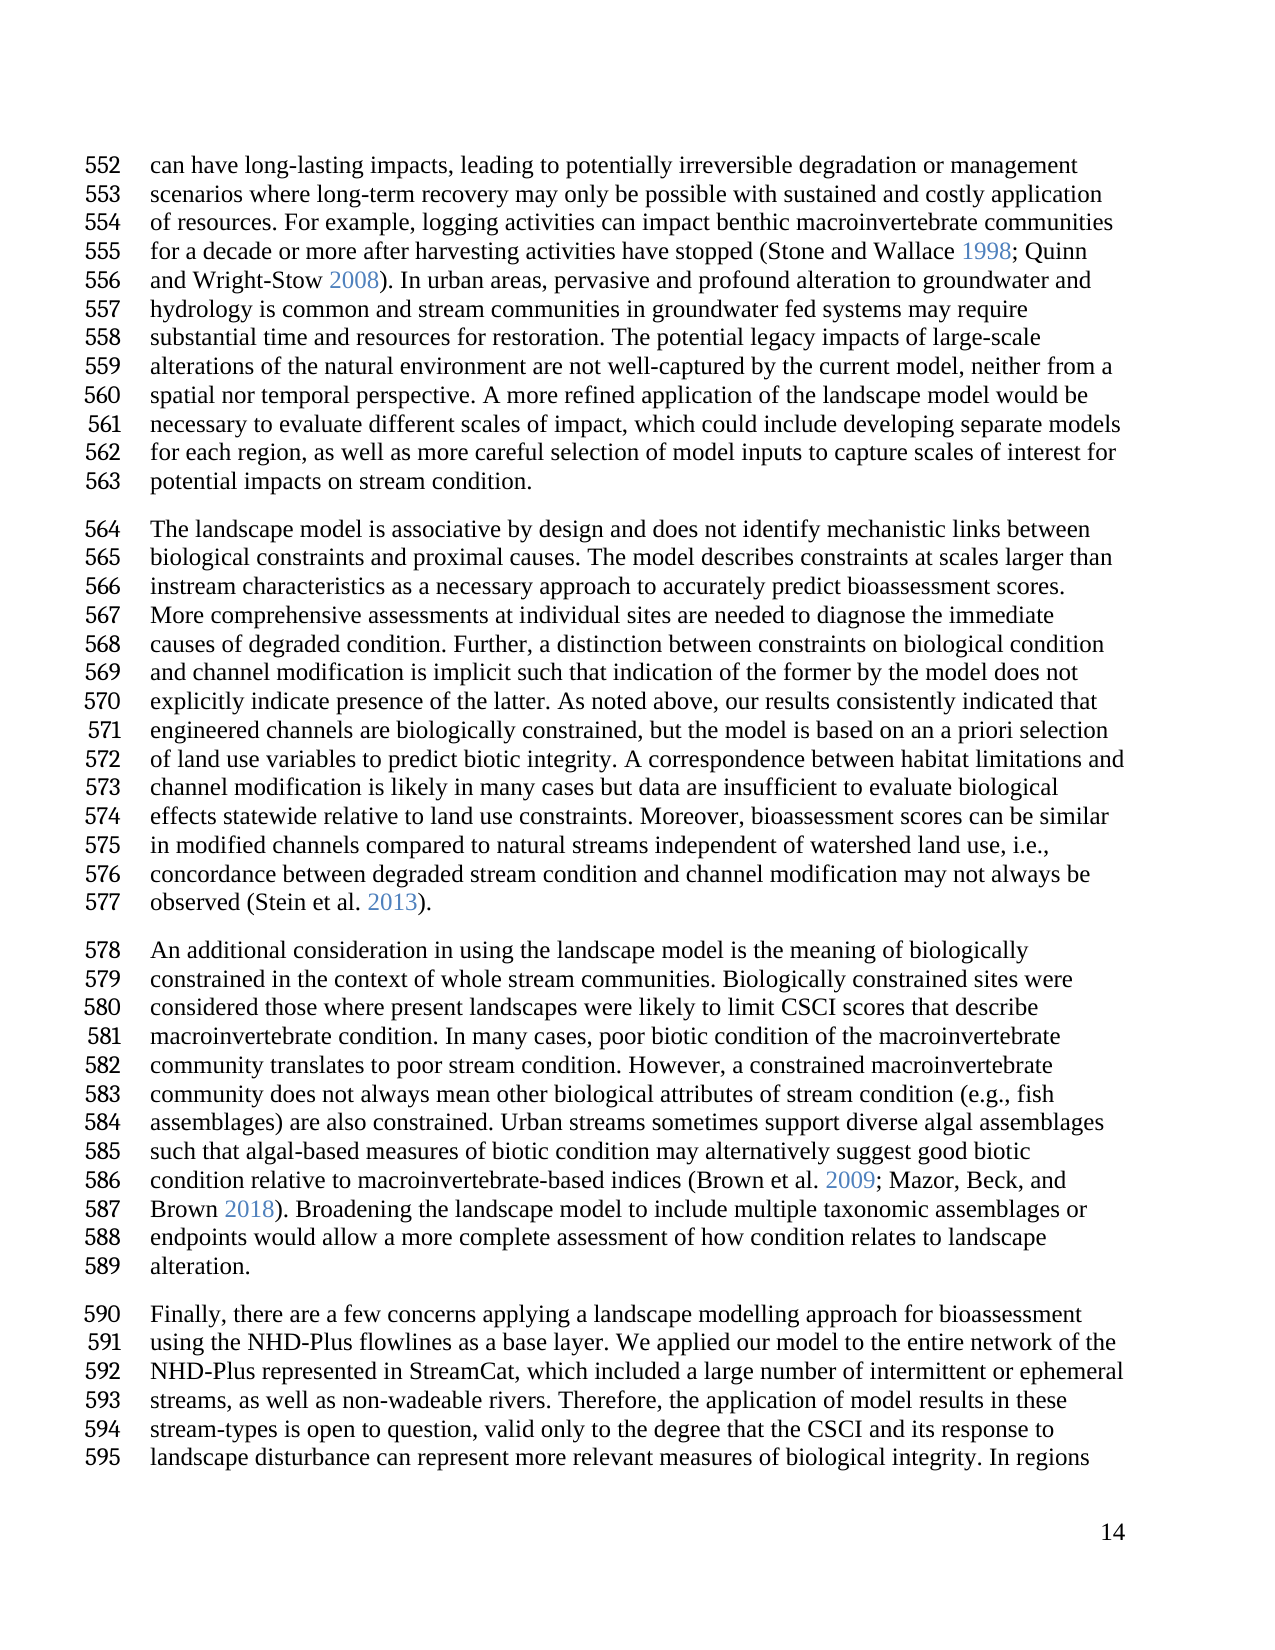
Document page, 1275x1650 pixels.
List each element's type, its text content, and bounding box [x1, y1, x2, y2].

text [150, 150, 1125, 495]
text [150, 1299, 1125, 1471]
text The landscape model is associative by design and does not identify mechanistic links between biological constraints and proximal causes. The model describes constraints at scales larger than instream characteristics as a necessary approach to accurately predict bioassessment scores. More comprehensive assessments at individual sites are needed to diagnose the immediate causes of degraded condition. Further, a distinction between constraints on biological condition and channel modification is implicit such that indication of the former by the model does not explicitly indicate presence of the latter. As noted above, our results consistently indicated that engineered channels are biologically constrained, but the model is based on an a priori selection of land use variables to predict biotic integrity. A correspondence between habitat limitations and channel modification is likely in many cases but data are insufficient to evaluate biological effects statewide relative to land use constraints. Moreover, bioassessment scores can be similar in modified channels compared to natural streams independent of watershed land use, i.e., concordance between degraded stream condition and channel modification may not always be observed (Stein et al. 2013). [150, 514, 1125, 916]
text An additional consideration in using the landscape model is the meaning of biologically constrained in the context of whole stream communities. Biologically constrained sites were considered those where present landscapes were likely to limit CSCI scores that describe macroinvertebrate condition. In many cases, poor biotic condition of the macroinvertebrate community translates to poor stream condition. However, a constrained macroinvertebrate community does not always mean other biological attributes of stream condition (e.g., fish assemblages) are also constrained. Urban streams sometimes support diverse algal assemblages such that algal-based measures of biotic condition may alternatively suggest good biotic condition relative to macroinvertebrate-based indices (Brown et al. 2009; Mazor, Beck, and Brown 2018). Broadening the landscape model to include multiple taxonomic assemblages or endpoints would allow a more complete assessment of how condition relates to landscape alteration. [150, 935, 1125, 1280]
